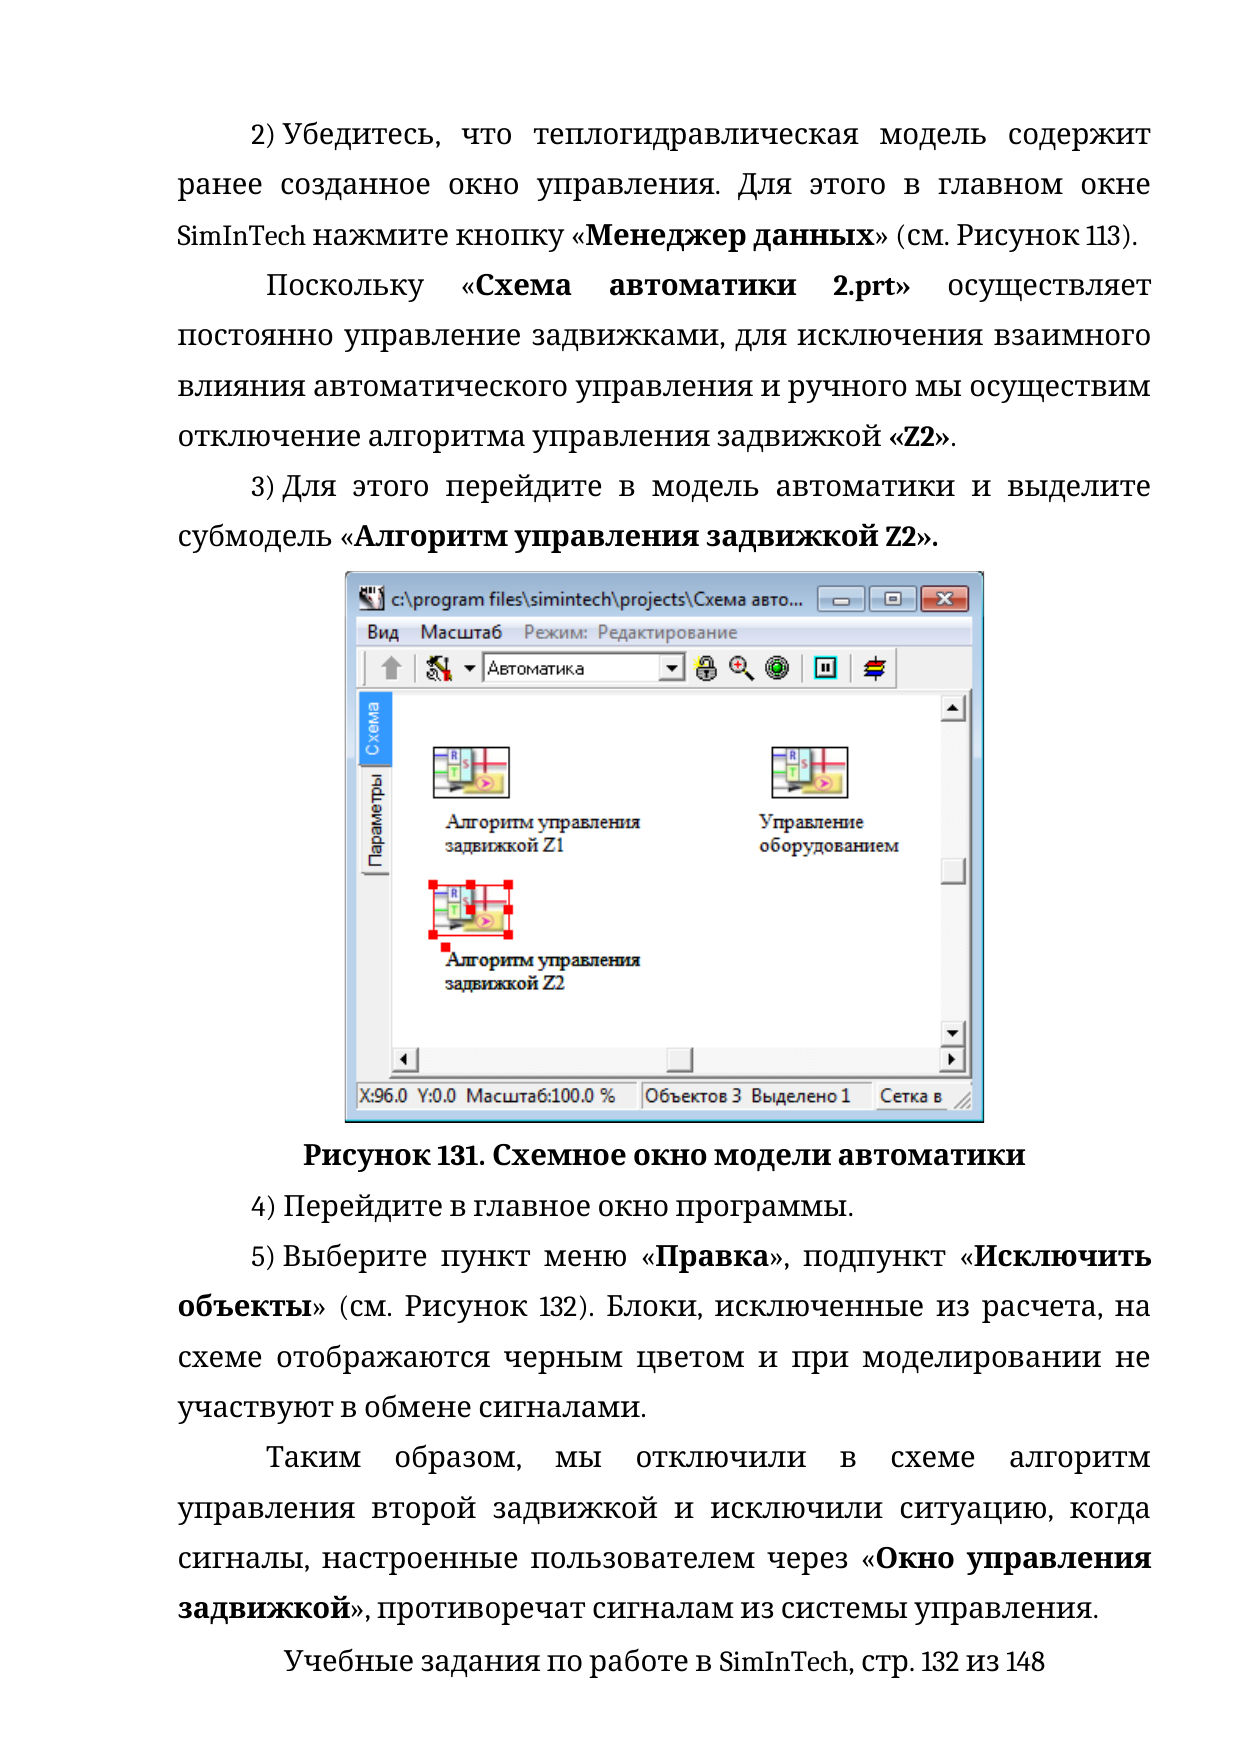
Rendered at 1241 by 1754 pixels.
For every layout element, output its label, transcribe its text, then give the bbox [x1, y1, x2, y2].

list Для этого перейдите в модель автоматики и выделите субмодель «Алгоритм управления задвижкой Z2». [177, 470, 1152, 554]
text Таким образом, мы отключили в схеме алгоритм управления второй задвижкой и исключили ситуацию, когда сигналы, настроенные пользователем через «Окно управления задвижкой», противоречат сигналам из системы управления. [177, 1441, 1152, 1626]
picture [344, 571, 985, 1123]
text Поскольку «Схема автоматики 2.prt» осуществляет постоянно управление задвижками, для исключения взаимного влияния автоматического управления и ручного мы осуществим отключение алгоритма управления задвижкой «Z2». [177, 269, 1152, 453]
list Перейдите в главное окно программы. [177, 1190, 1152, 1223]
